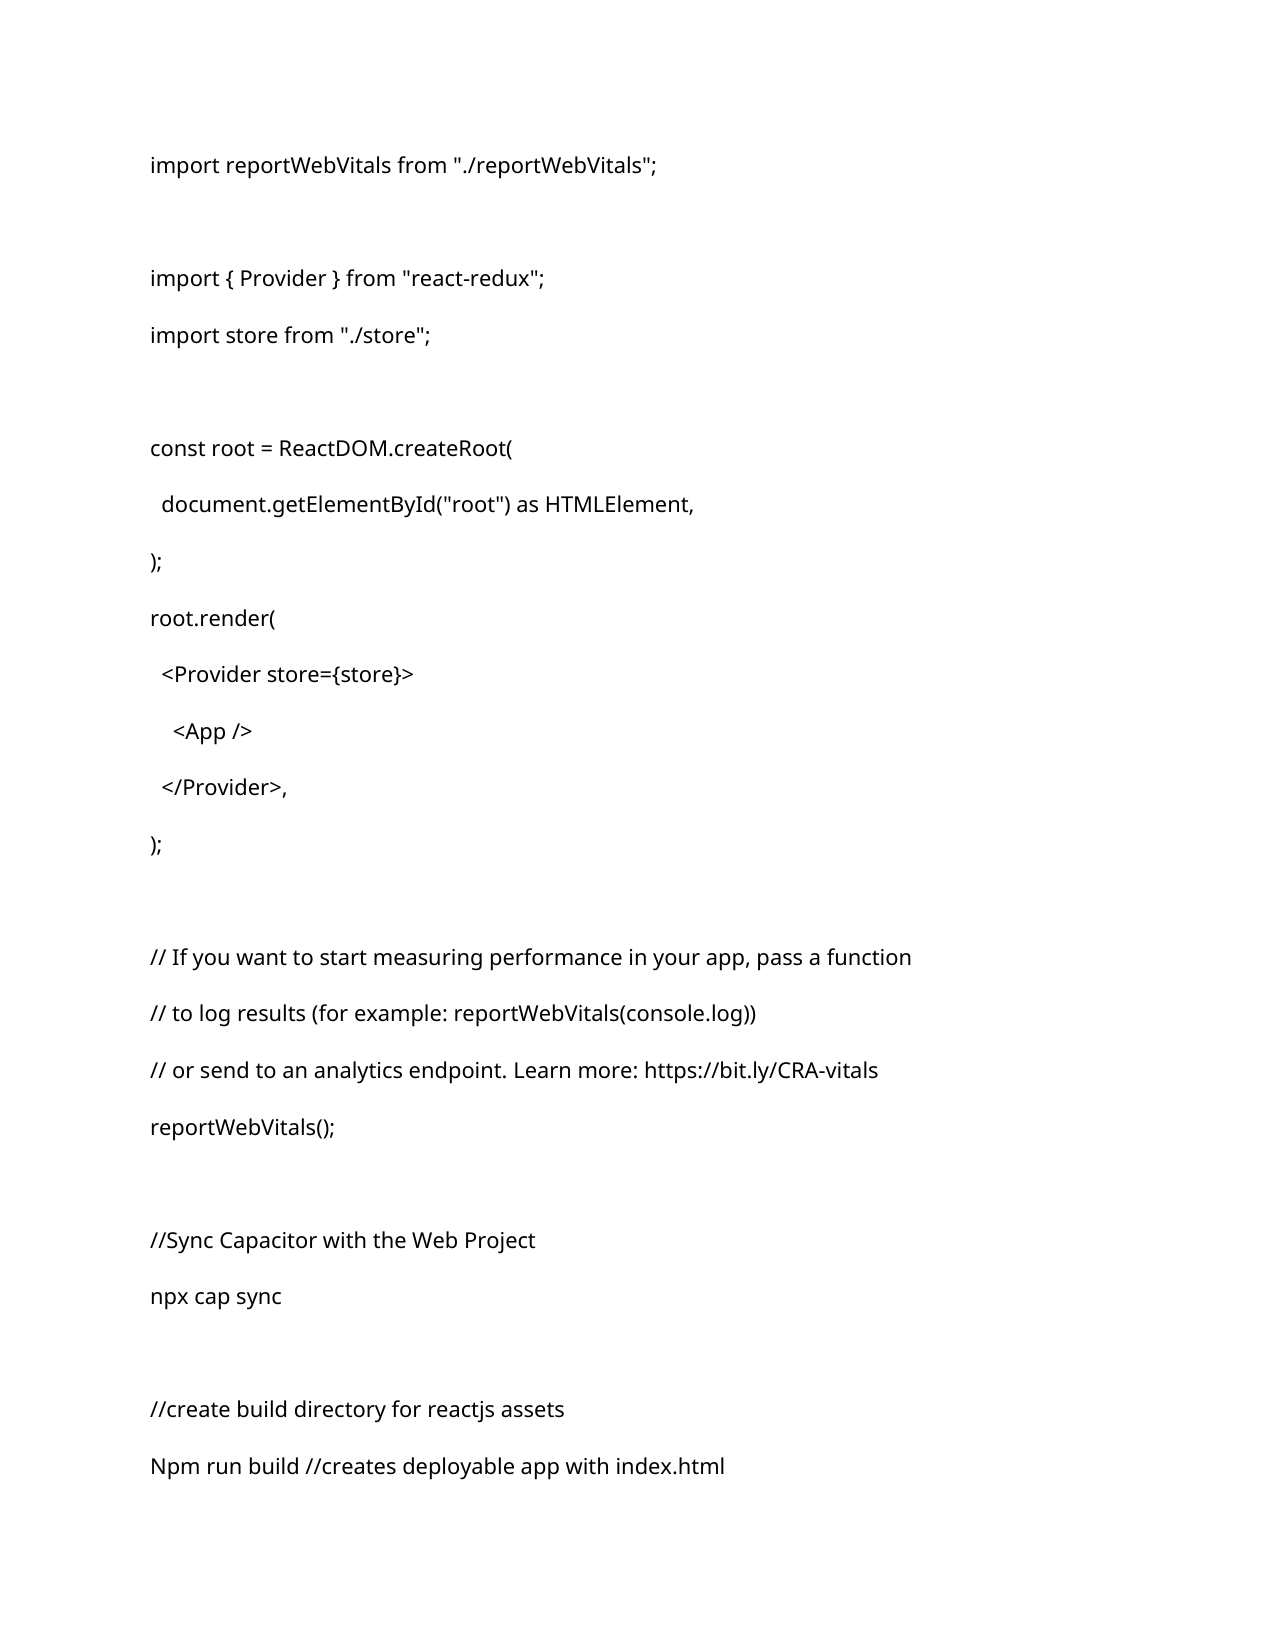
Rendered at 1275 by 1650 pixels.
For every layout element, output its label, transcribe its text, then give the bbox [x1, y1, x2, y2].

text document.getElementById("root") as HTMLElement, [150, 489, 1125, 519]
text <App /> [150, 716, 1125, 745]
text npx cap sync [150, 1281, 1125, 1311]
text ); [150, 829, 1125, 858]
text import { Provider } from "react-redux"; [150, 263, 1125, 293]
text ); [150, 546, 1125, 576]
text const root = ReactDOM.createRoot( [150, 433, 1125, 463]
text import reportWebVitals from "./reportWebVitals"; [150, 150, 1125, 180]
text //Sync Capacitor with the Web Project [150, 1225, 1125, 1254]
text reportWebVitals(); [150, 1112, 1125, 1141]
text </Provider>, [150, 772, 1125, 802]
text import store from "./store"; [150, 320, 1125, 349]
text <Provider store={store}> [150, 659, 1125, 689]
text Npm run build //creates deployable app with index.html [150, 1451, 1125, 1481]
text // or send to an analytics endpoint. Learn more: https://bit.ly/CRA-vitals [150, 1055, 1125, 1085]
text // to log results (for example: reportWebVitals(console.log)) [150, 998, 1125, 1028]
text //create build directory for reactjs assets [150, 1394, 1125, 1424]
text root.render( [150, 602, 1125, 632]
text // If you want to start measuring performance in your app, pass a function [150, 942, 1125, 972]
